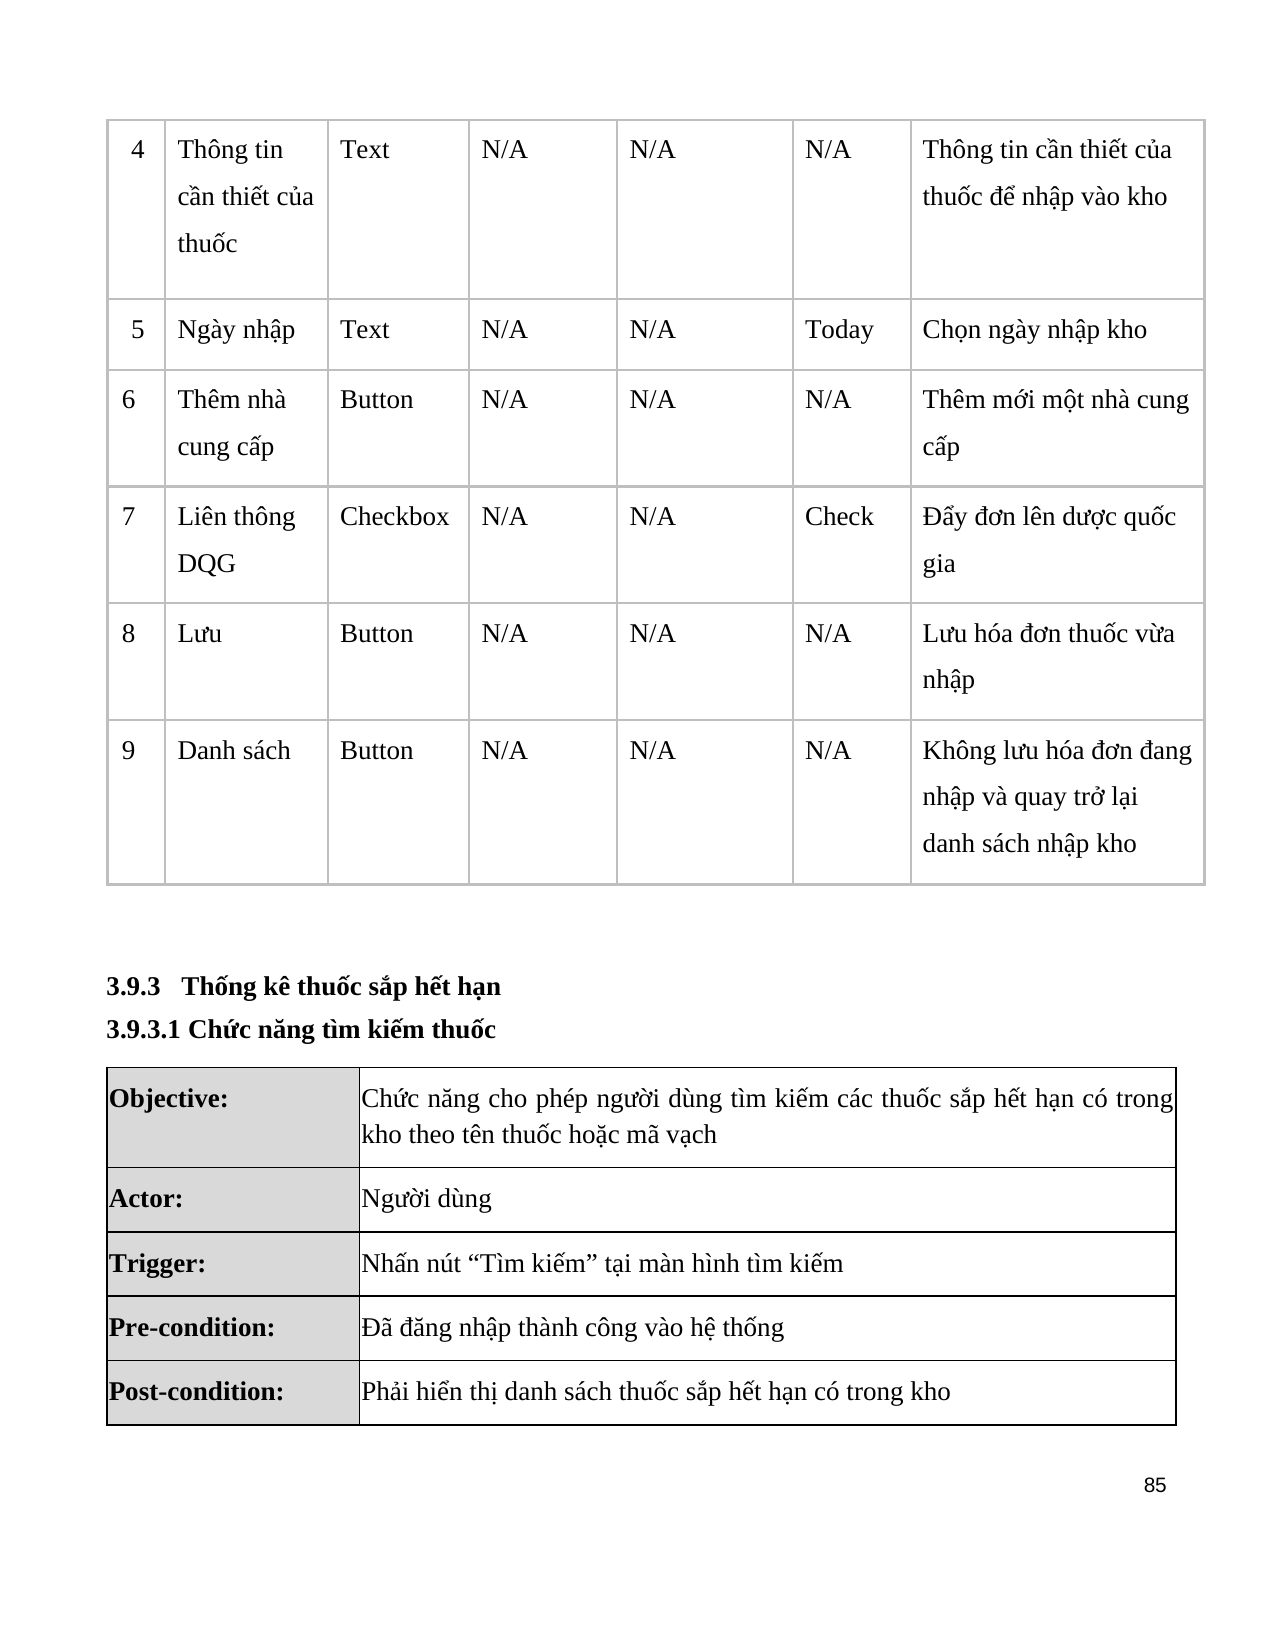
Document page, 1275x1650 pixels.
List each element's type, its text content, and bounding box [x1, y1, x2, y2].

table_cell N/A [794, 604, 910, 719]
table_cell N/A [794, 121, 910, 298]
table_cell N/A [794, 721, 910, 883]
table_cell Actor: [108, 1168, 359, 1231]
table_cell 5 [109, 300, 164, 368]
table_cell N/A [618, 488, 792, 602]
table_cell Đã đăng nhập thành công vào hệ thống [360, 1297, 1175, 1360]
table_cell Checkbox [329, 488, 468, 602]
table_header Objective: [108, 1068, 359, 1167]
table_cell Thêm mới một nhà cung cấp [912, 371, 1203, 485]
table_header Chức năng cho phép người dùng tìm kiếm các thuốc sắp hết hạn có trong kho theo tên thuốc hoặc mã vạch [360, 1068, 1175, 1167]
table_cell N/A [470, 300, 616, 368]
table_cell N/A [618, 121, 792, 298]
table_cell 9 [109, 721, 164, 883]
table_cell Phải hiển thị danh sách thuốc sắp hết hạn có trong kho [360, 1361, 1175, 1424]
table_cell Người dùng [360, 1168, 1175, 1231]
subtitle Chức năng tìm kiếm thuốc [106, 1014, 1167, 1045]
table_cell N/A [794, 371, 910, 485]
table_cell Text [329, 121, 468, 298]
table_cell Ngày nhập [166, 300, 327, 368]
table_cell N/A [470, 121, 616, 298]
table_cell Today [794, 300, 910, 368]
table_cell Pre-condition: [108, 1297, 359, 1360]
table_cell Không lưu hóa đơn đang nhập và quay trở lại danh sách nhập kho [912, 721, 1203, 883]
table_cell Danh sách [166, 721, 327, 883]
table_cell Lưu [166, 604, 327, 719]
table_cell N/A [470, 371, 616, 485]
table_cell Post-condition: [108, 1361, 359, 1424]
table_cell N/A [618, 300, 792, 368]
table_cell Liên thông DQG [166, 488, 327, 602]
table_cell Button [329, 371, 468, 485]
table_cell N/A [618, 371, 792, 485]
table_cell N/A [470, 721, 616, 883]
table_cell Thông tin cần thiết của thuốc để nhập vào kho [912, 121, 1203, 298]
table_cell Nhấn nút “Tìm kiếm” tại màn hình tìm kiếm [360, 1233, 1175, 1295]
subtitle Thống kê thuốc sắp hết hạn [106, 970, 1167, 1001]
table_cell N/A [618, 721, 792, 883]
table_cell Đẩy đơn lên dược quốc gia [912, 488, 1203, 602]
table_cell N/A [618, 604, 792, 719]
table_cell Button [329, 604, 468, 719]
table_cell Thông tin cần thiết của thuốc [166, 121, 327, 298]
table_cell Check [794, 488, 910, 602]
table_cell Button [329, 721, 468, 883]
table_cell Chọn ngày nhập kho [912, 300, 1203, 368]
table_cell N/A [470, 488, 616, 602]
table_cell Text [329, 300, 468, 368]
table_cell N/A [470, 604, 616, 719]
table_cell 7 [109, 488, 164, 602]
table_cell 6 [109, 371, 164, 485]
table_cell Trigger: [108, 1233, 359, 1295]
table_cell Thêm nhà cung cấp [166, 371, 327, 485]
table_cell 8 [109, 604, 164, 719]
table_cell Lưu hóa đơn thuốc vừa nhập [912, 604, 1203, 719]
table_cell 4 [109, 121, 164, 298]
